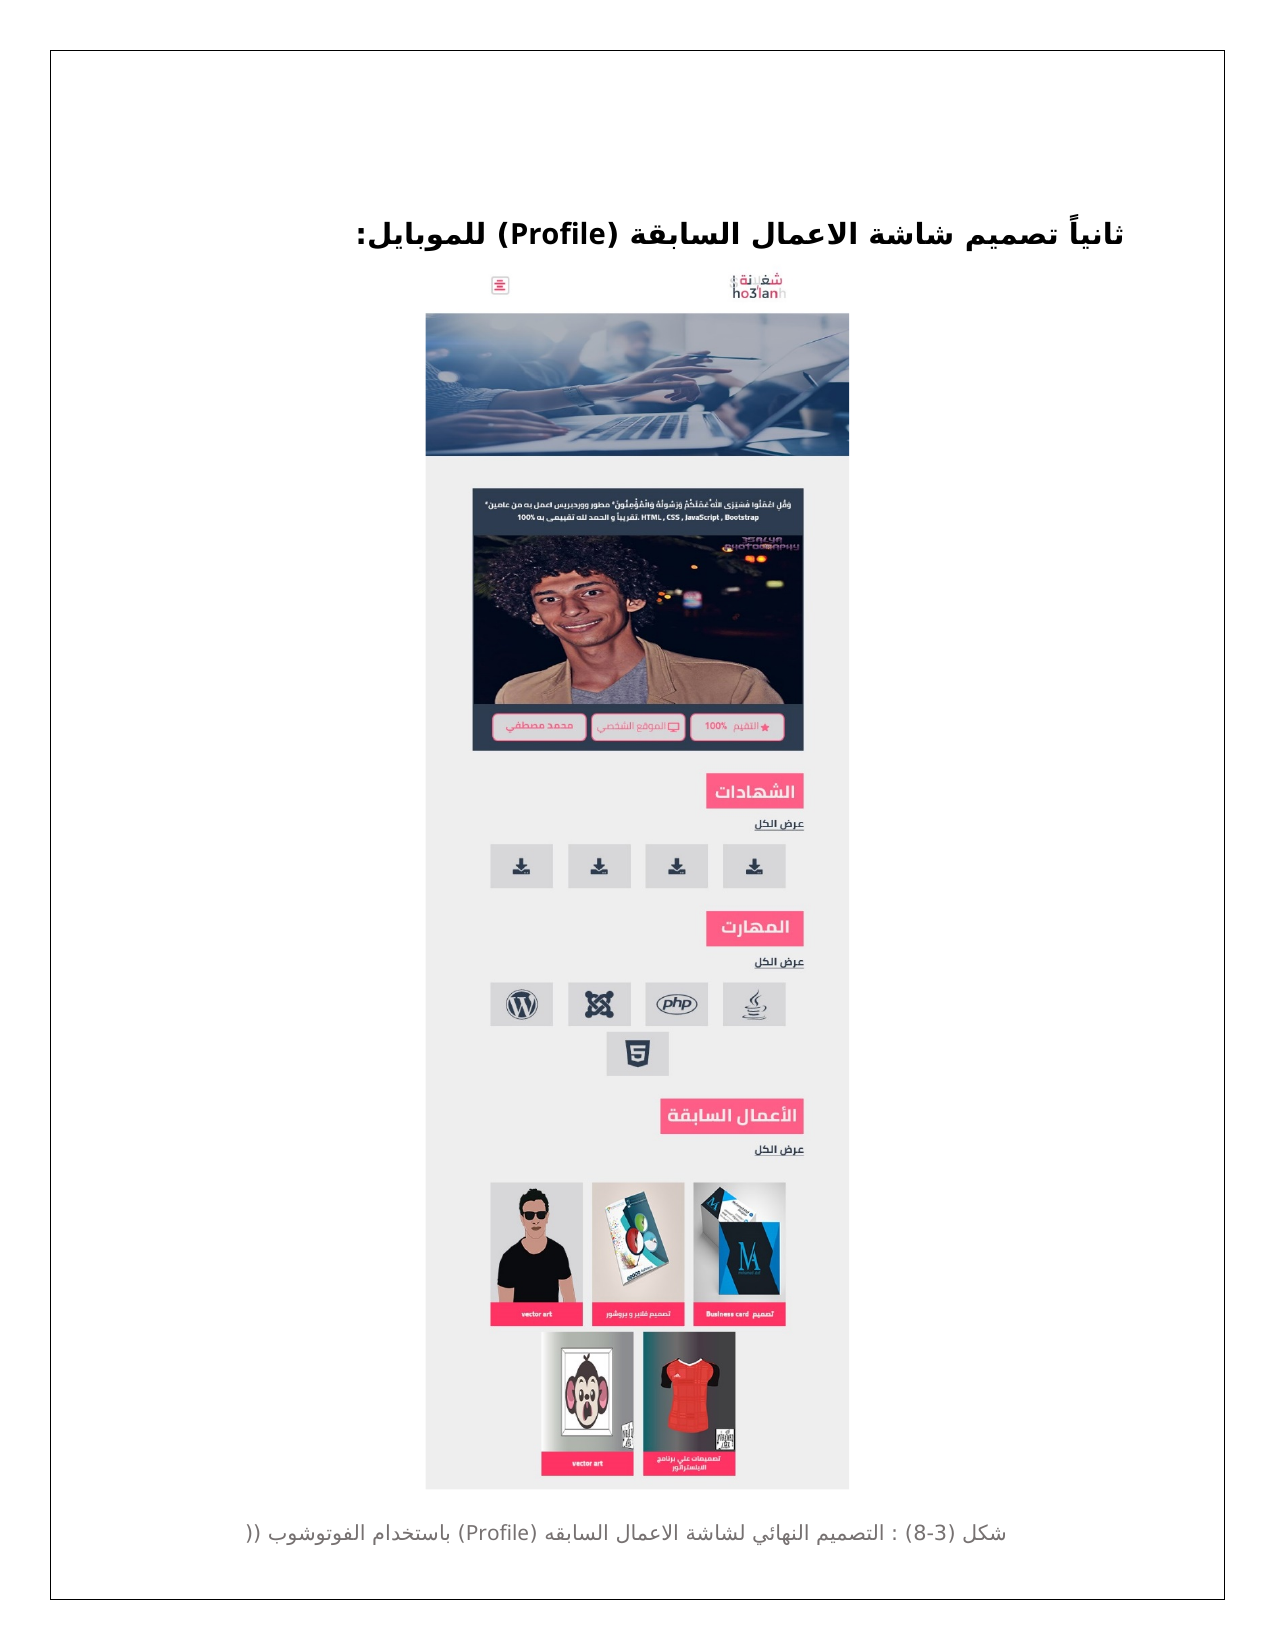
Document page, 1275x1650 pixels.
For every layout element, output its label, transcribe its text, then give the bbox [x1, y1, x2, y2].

subtitle ثانياً تصميم شاشة الاعمال السابقة (Profile) للموبايل: [150, 214, 1124, 253]
picture [425, 256, 850, 1489]
